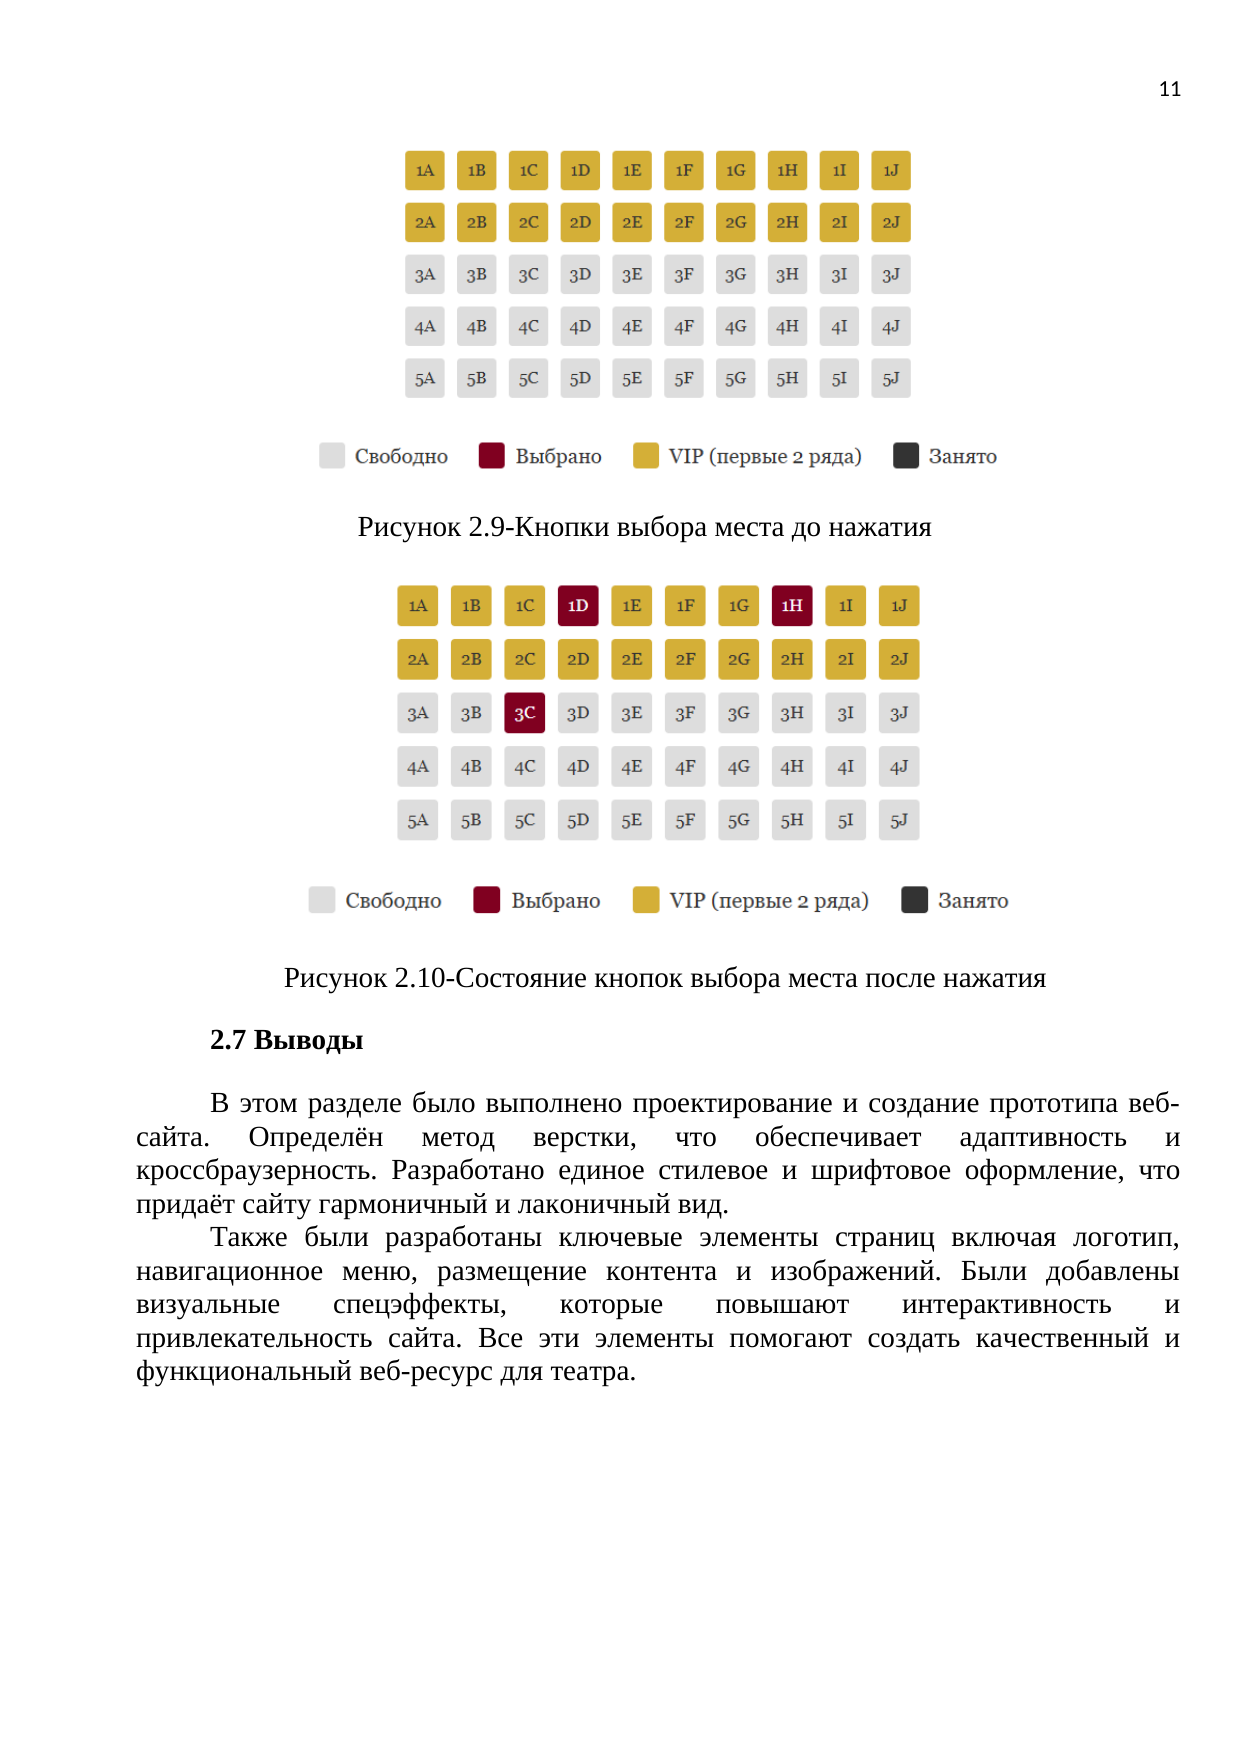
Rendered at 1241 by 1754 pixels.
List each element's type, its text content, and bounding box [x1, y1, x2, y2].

picture [283, 563, 1033, 941]
text В этом разделе было выполнено проектирование и создание прототипа веб-сайта. Определён метод верстки, что обеспечивает адаптивность и кроссбраузерность. Разработано единое стилевое и шрифтовое оформление, что придаёт сайту гармоничный и лаконичный вид. [136, 1085, 1181, 1219]
text Рисунок 2.9-Кнопки выбора места до нажатия [283, 509, 1181, 543]
text Также были разработаны ключевые элементы страниц включая логотип, навигационное меню, размещение контента и изображений. Были добавлены визуальные спецэффекты, которые повышают интерактивность и привлекательность сайта. Все эти элементы помогают создать качественный и функциональный веб-ресурс для театра. [136, 1219, 1181, 1387]
text 2.7 Выводы [136, 1022, 1181, 1056]
picture [283, 130, 1030, 510]
text Рисунок 2.10-Состояние кнопок выбора места после нажатия [210, 960, 1181, 993]
